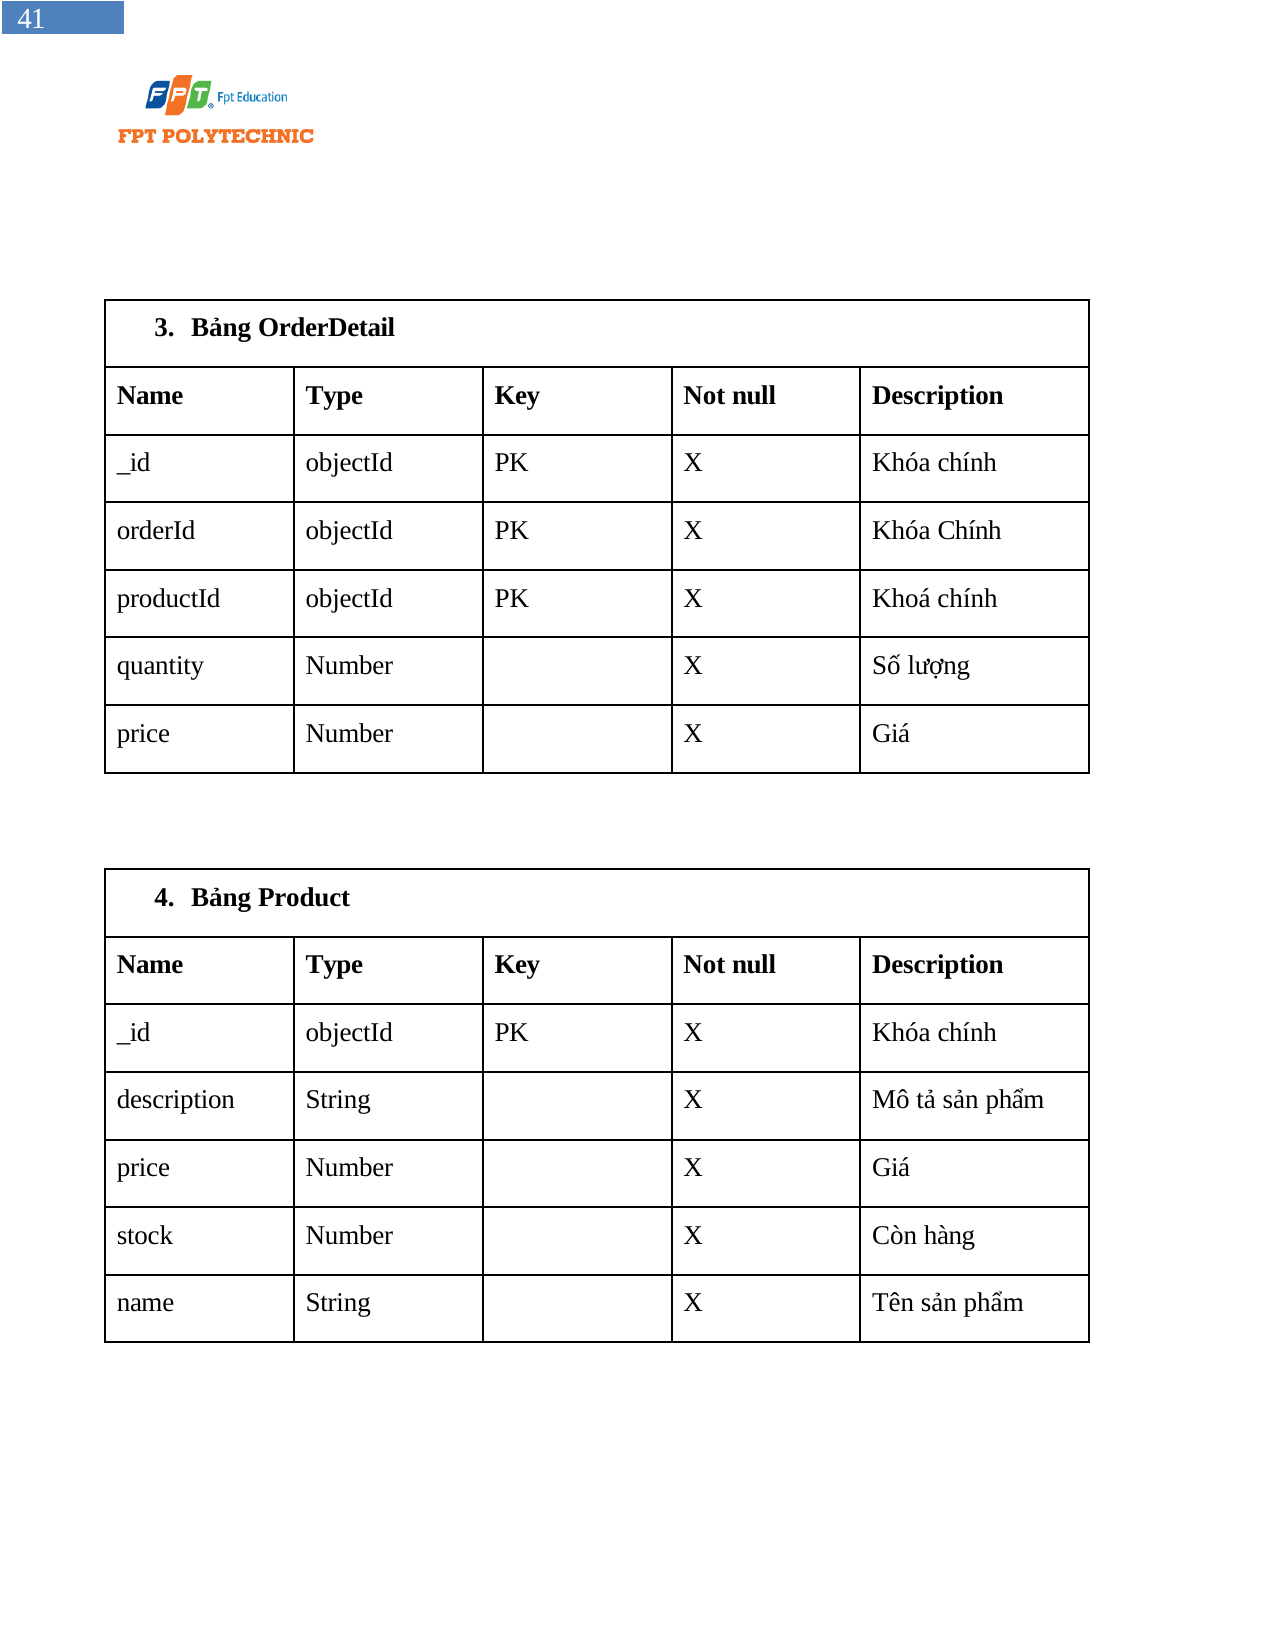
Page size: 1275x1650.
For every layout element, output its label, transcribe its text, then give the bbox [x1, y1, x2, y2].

table_cell objectId [295, 1005, 482, 1071]
table_cell Tên sản phẩm [861, 1276, 1088, 1341]
table_cell X [673, 706, 859, 772]
table_cell Giá [861, 706, 1088, 772]
table_cell X [673, 1208, 859, 1273]
table_cell [484, 706, 671, 772]
table_cell X [673, 503, 859, 569]
table_cell productId [106, 571, 293, 636]
table_cell description [106, 1073, 293, 1138]
table_cell Khóa chính [861, 436, 1088, 501]
table_cell price [106, 1141, 293, 1206]
table_cell Type [295, 368, 482, 434]
table_cell [484, 1073, 671, 1138]
table_cell orderId [106, 503, 293, 569]
table_cell [484, 1208, 671, 1273]
table_cell stock [106, 1208, 293, 1273]
table_cell name [106, 1276, 293, 1341]
table_cell Number [295, 706, 482, 772]
table_cell Key [484, 368, 671, 434]
table_cell PK [484, 503, 671, 569]
table_cell [484, 1141, 671, 1206]
table_header 4. Bảng Product [106, 870, 1088, 936]
table_cell objectId [295, 436, 482, 501]
table_cell PK [484, 436, 671, 501]
table_cell Khoá chính [861, 571, 1088, 636]
table_cell Description [861, 368, 1088, 434]
table_cell PK [484, 571, 671, 636]
table_cell X [673, 1141, 859, 1206]
table_cell X [673, 436, 859, 501]
table_cell Khóa chính [861, 1005, 1088, 1071]
table_cell price [106, 706, 293, 772]
table_cell objectId [295, 503, 482, 569]
table_cell objectId [295, 571, 482, 636]
table_cell Giá [861, 1141, 1088, 1206]
table_cell String [295, 1073, 482, 1138]
table_cell X [673, 571, 859, 636]
table_cell X [673, 638, 859, 704]
table_cell X [673, 1005, 859, 1071]
picture [118, 75, 314, 143]
table_cell Number [295, 1141, 482, 1206]
table_cell Mô tả sản phẩm [861, 1073, 1088, 1138]
table_cell X [673, 1073, 859, 1138]
table_cell [484, 638, 671, 704]
table_cell _id [106, 1005, 293, 1071]
table_cell _id [106, 436, 293, 501]
table_cell Số lượng [861, 638, 1088, 704]
table_cell Number [295, 638, 482, 704]
table_cell Còn hàng [861, 1208, 1088, 1273]
table_cell quantity [106, 638, 293, 704]
table_cell [484, 1276, 671, 1341]
table_cell Name [106, 368, 293, 434]
table_cell Number [295, 1208, 482, 1273]
table_cell PK [484, 1005, 671, 1071]
table_cell String [295, 1276, 482, 1341]
table_cell Description [861, 938, 1088, 1003]
table_cell Khóa Chính [861, 503, 1088, 569]
table_cell X [673, 1276, 859, 1341]
table_header 3. Bảng OrderDetail [106, 301, 1088, 366]
table_cell Not null [673, 938, 859, 1003]
table_cell Not null [673, 368, 859, 434]
table_cell Key [484, 938, 671, 1003]
table_cell Type [295, 938, 482, 1003]
table_cell Name [106, 938, 293, 1003]
